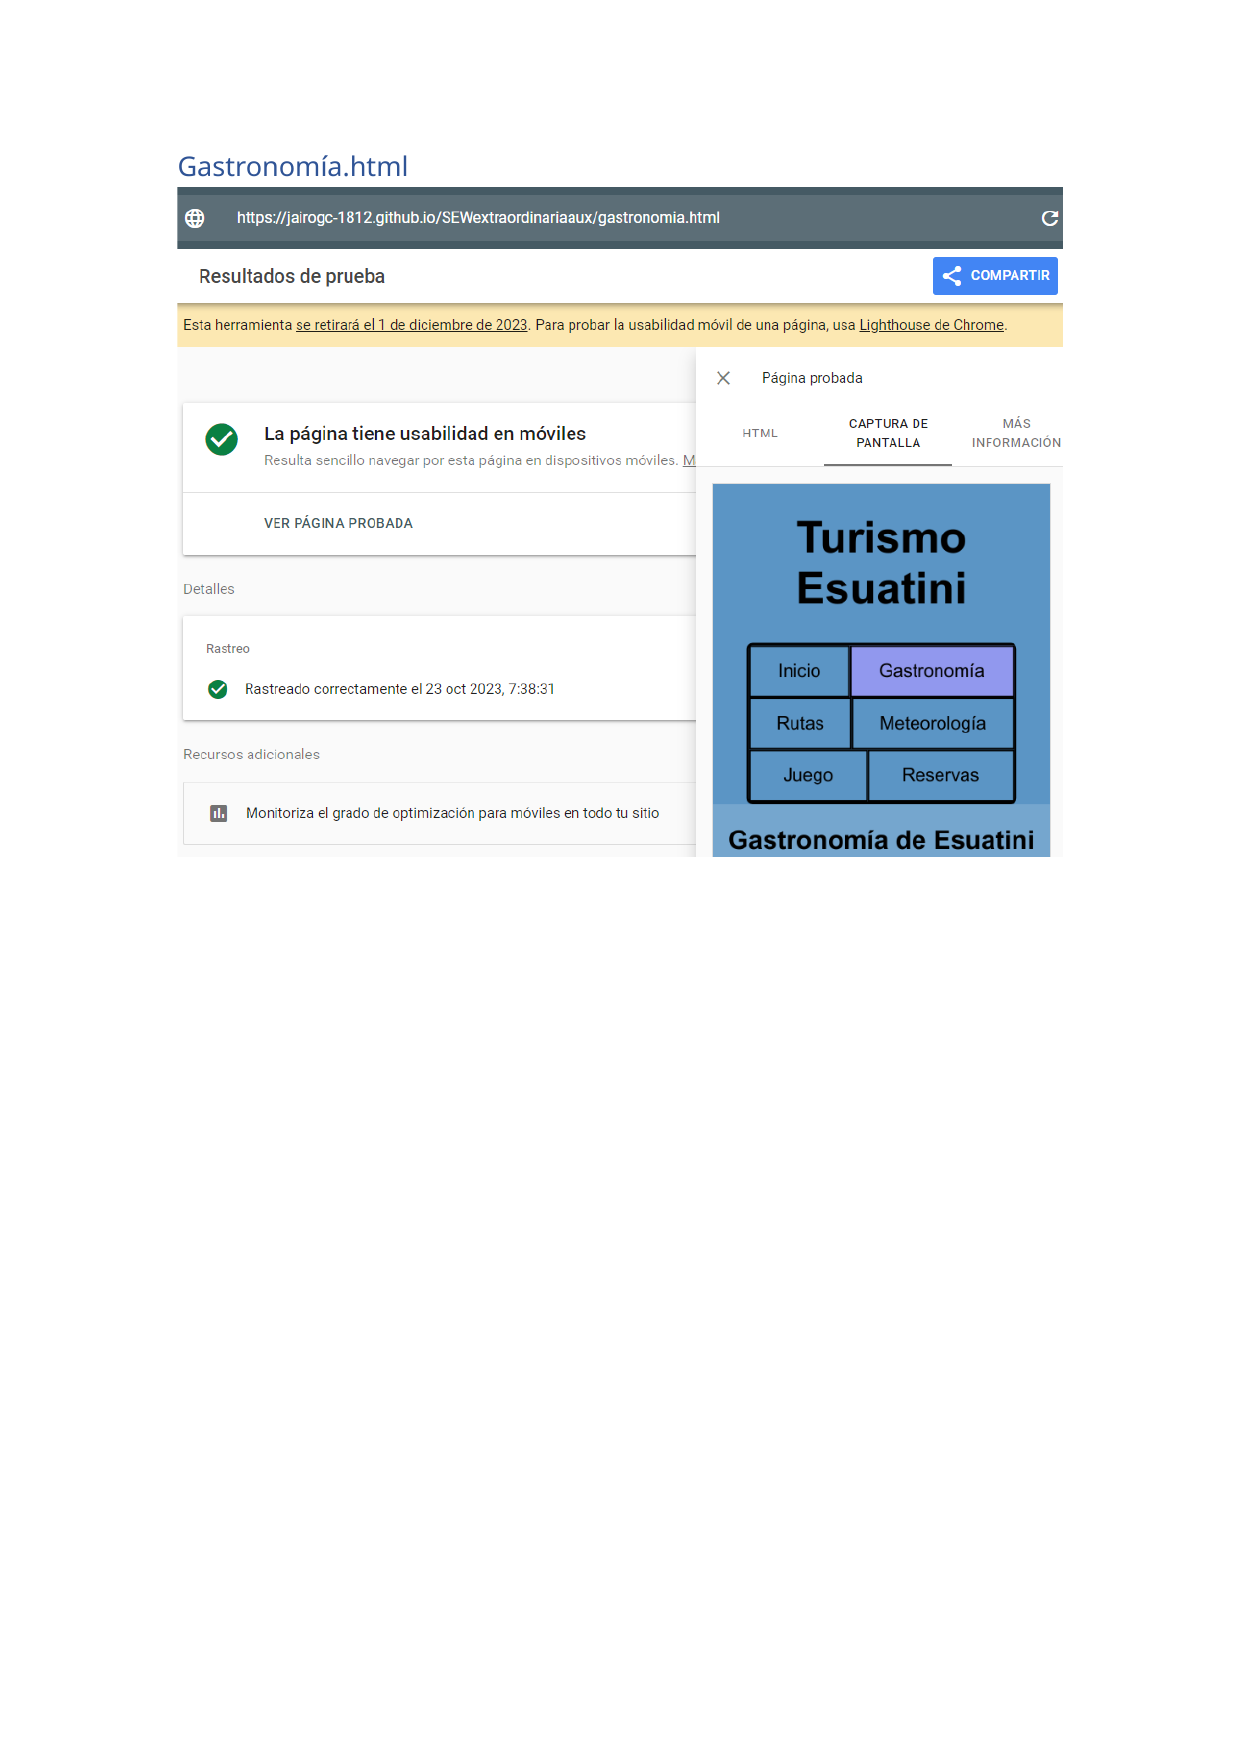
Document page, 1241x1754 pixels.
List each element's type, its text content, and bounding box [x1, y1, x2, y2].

picture [177, 187, 1063, 857]
subtitle Gastronomía.html [177, 148, 1063, 184]
